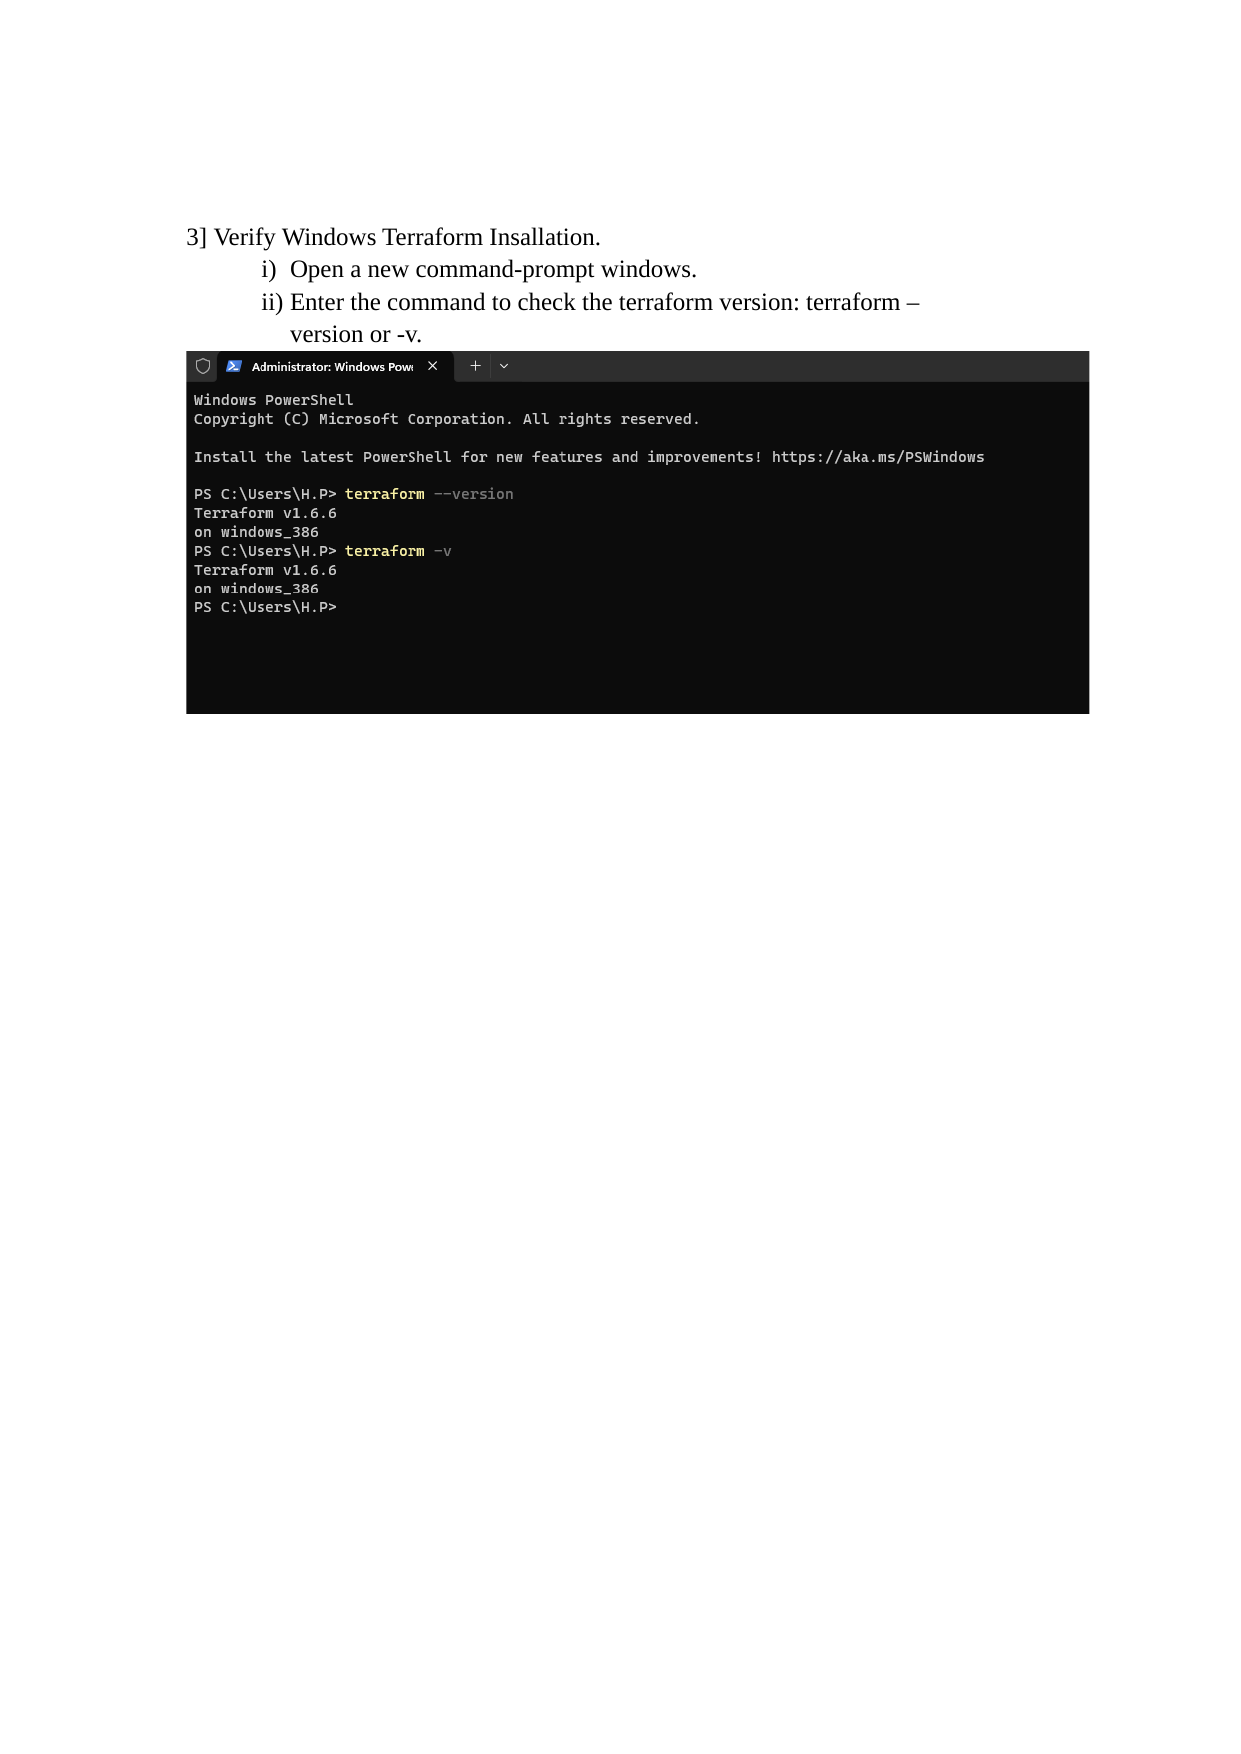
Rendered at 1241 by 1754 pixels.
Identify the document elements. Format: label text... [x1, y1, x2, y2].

list Open a new command-prompt windows. [261, 254, 977, 283]
picture [186, 351, 1090, 714]
list Verify Windows Terraform Insallation. [186, 222, 977, 250]
list Enter the command to check the terraform version: terraform –version or -v. [261, 287, 977, 348]
